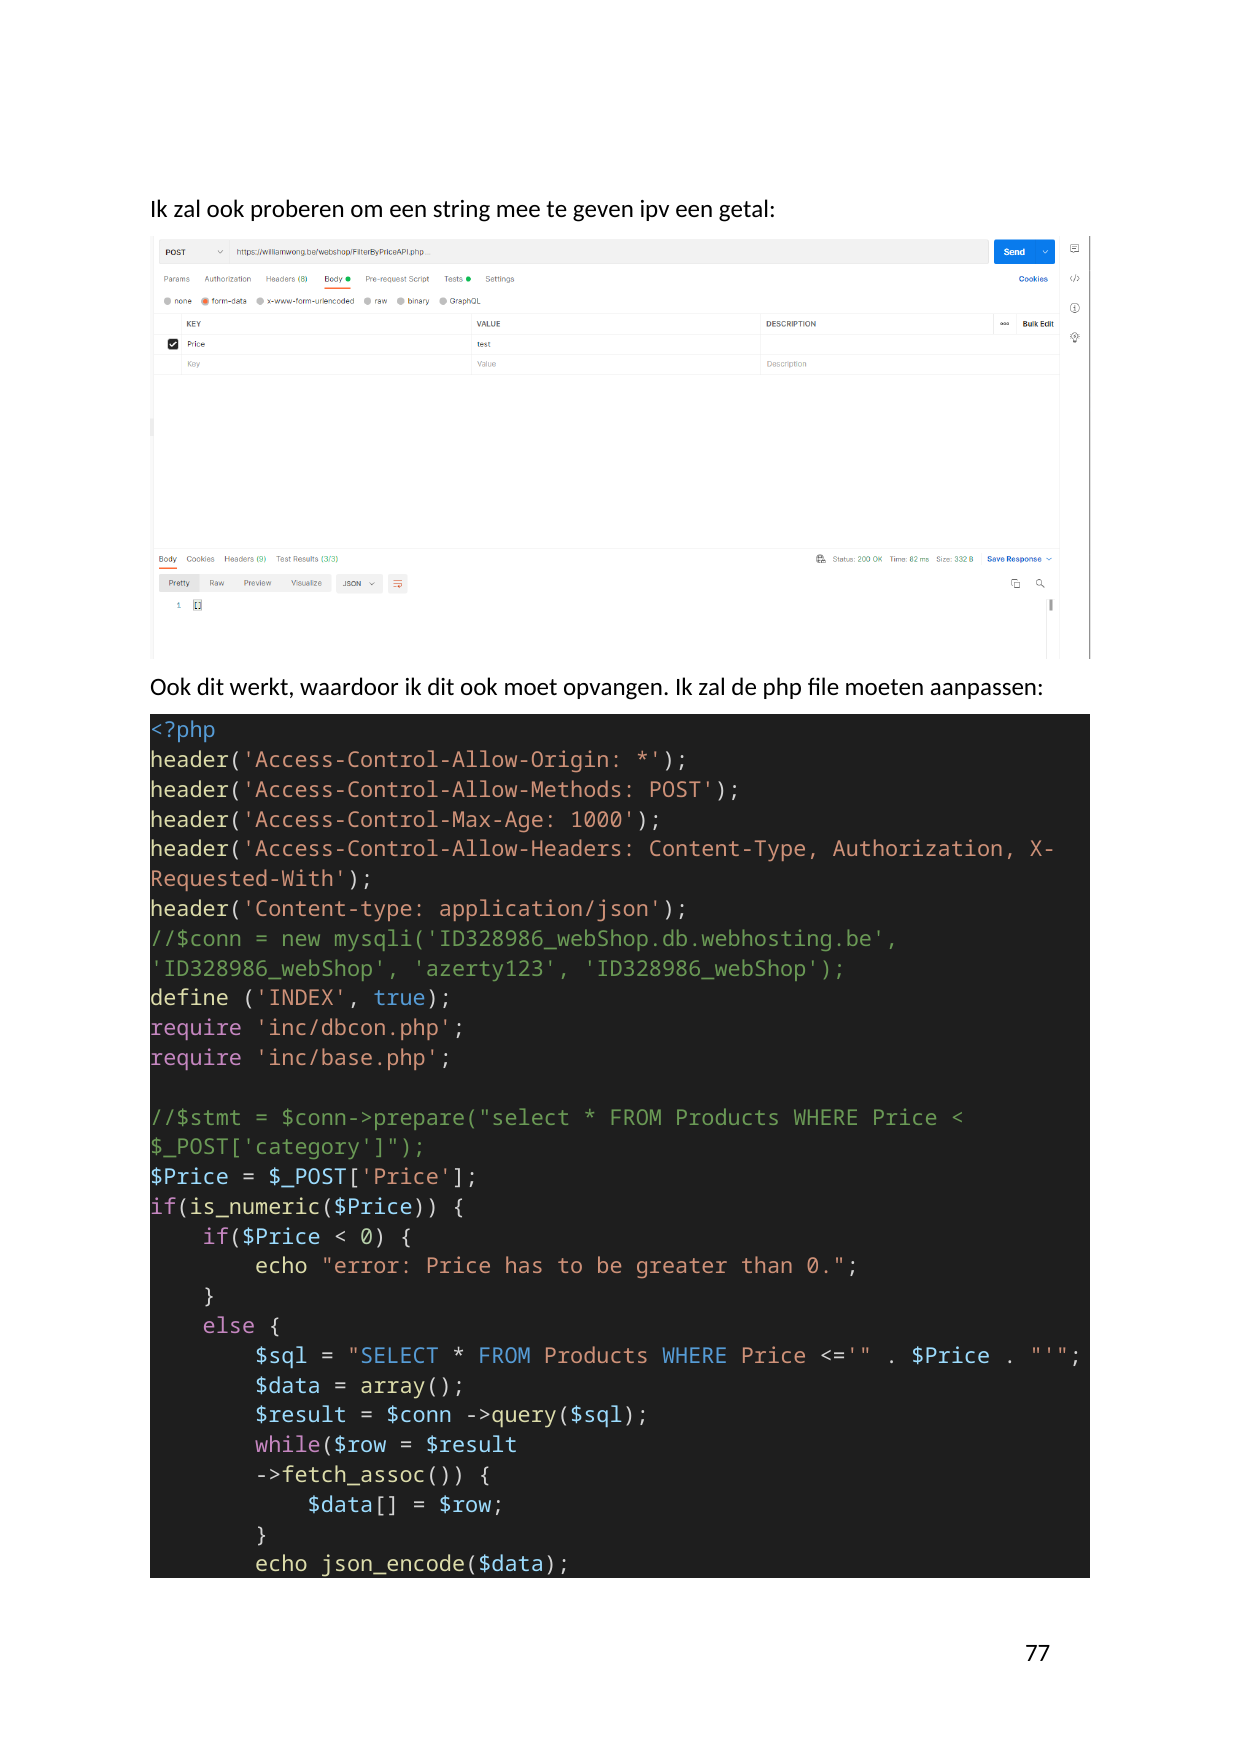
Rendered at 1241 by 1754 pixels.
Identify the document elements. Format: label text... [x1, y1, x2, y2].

text Ik zal ook proberen om een string mee te geven ipv een getal: [150, 193, 1090, 223]
text ->fetch_assoc()) { [150, 1459, 1090, 1489]
text } [150, 1518, 1090, 1548]
text while($row = $result [150, 1429, 1090, 1459]
text require 'inc/base.php'; [150, 1042, 1090, 1072]
text //$stmt = $conn->prepare("select * FROM Products WHERE Price < $_POST['category']"); [150, 1101, 1090, 1161]
text $data[] = $row; [150, 1489, 1090, 1518]
text header('Access-Control-Max-Age: 1000'); [150, 803, 1090, 833]
text Ook dit werkt, waardoor ik dit ook moet opvangen. Ik zal de php file moeten aanpassen: [150, 671, 1090, 702]
text } [150, 1280, 1090, 1310]
text header('Content-type: application/json'); [150, 893, 1090, 923]
text <?php [150, 714, 1090, 744]
text $sql = "SELECT * FROM Products WHERE Price <='" . $Price . "'"; [150, 1340, 1090, 1369]
text require 'inc/dbcon.php'; [150, 1012, 1090, 1042]
text if($Price < 0) { [150, 1221, 1090, 1250]
text if(is_numeric($Price)) { [150, 1191, 1090, 1221]
picture [150, 236, 1091, 659]
text $result = $conn ->query($sql); [150, 1399, 1090, 1429]
text header('Access-Control-Allow-Origin: *'); [150, 744, 1090, 774]
text $data = array(); [150, 1369, 1090, 1399]
text header('Access-Control-Allow-Headers: Content-Type, Authorization, X-Requested-With'); [150, 833, 1090, 893]
text echo json_encode($data); [150, 1548, 1090, 1578]
text header('Access-Control-Allow-Methods: POST'); [150, 774, 1090, 803]
text echo "error: Price has to be greater than 0."; [150, 1250, 1090, 1280]
text else { [150, 1310, 1090, 1340]
text define ('INDEX', true); [150, 982, 1090, 1012]
text //$conn = new mysqli('ID328986_webShop.db.webhosting.be', 'ID328986_webShop', 'azerty123', 'ID328986_webShop'); [150, 923, 1090, 982]
text $Price = $_POST['Price']; [150, 1161, 1090, 1191]
